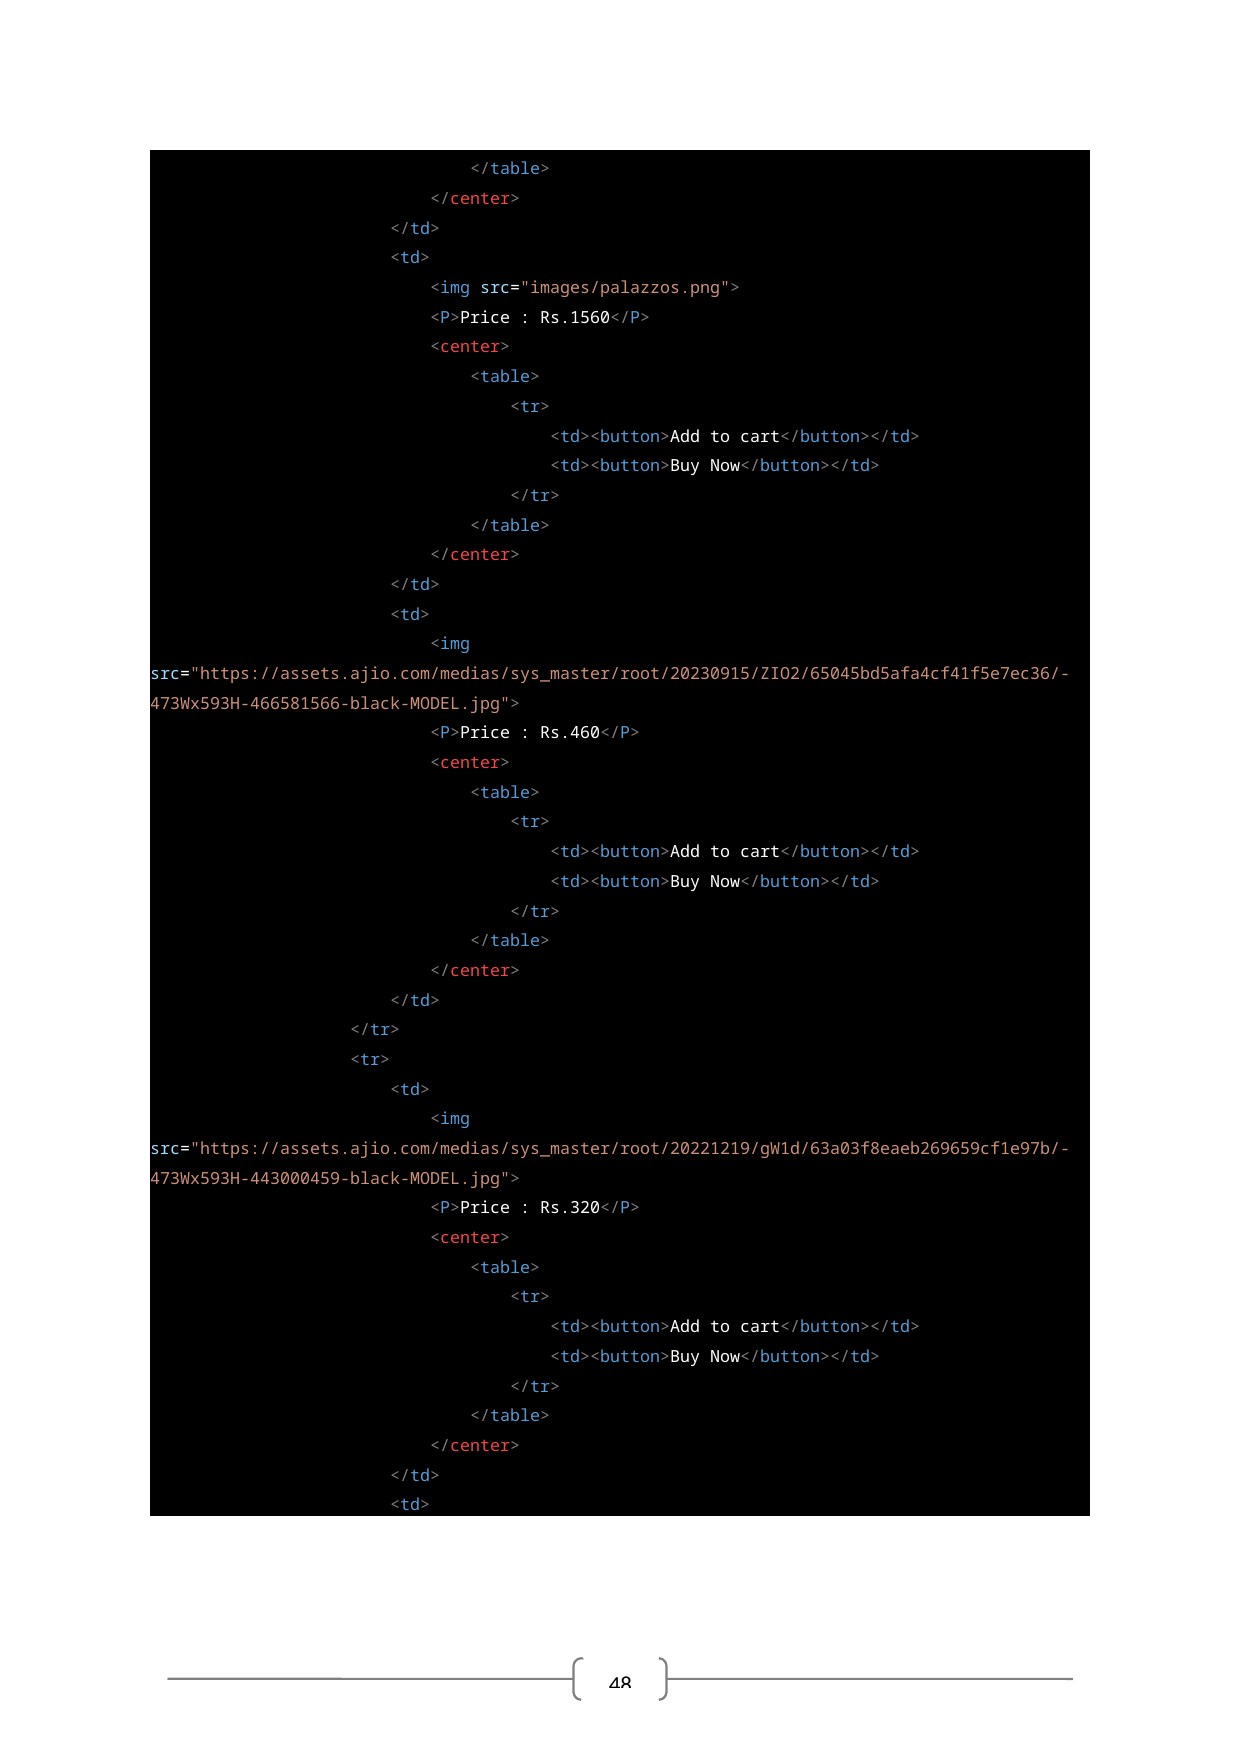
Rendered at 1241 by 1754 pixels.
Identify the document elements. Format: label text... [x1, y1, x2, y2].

text <td><button>Buy Now</button></td> [150, 1337, 1090, 1367]
text <tr> [150, 387, 1090, 417]
text <td><button>Buy Now</button></td> [150, 862, 1090, 892]
text </td> [150, 566, 1090, 595]
text <td> [150, 1486, 1090, 1516]
text <img src="images/palazzos.png"> [150, 269, 1090, 298]
text <tr> [150, 1278, 1090, 1308]
text </table> [150, 506, 1090, 536]
text <td><button>Buy Now</button></td> [150, 447, 1090, 477]
text </tr> [150, 477, 1090, 506]
text </td> [150, 981, 1090, 1011]
text <center> [150, 1219, 1090, 1248]
text <img src="https://assets.ajio.com/medias/sys_master/root/20221219/gW1d/63a03f8eaeb269659cf1e97b/-473Wx593H-443000459-black-MODEL.jpg"> [150, 1100, 1090, 1189]
text <P>Price : Rs.1560</P> [150, 298, 1090, 328]
text </tr> [150, 1367, 1090, 1397]
text </table> [150, 1397, 1090, 1427]
text <td> [150, 595, 1090, 625]
text <center> [150, 744, 1090, 773]
text <table> [150, 1248, 1090, 1278]
text </table> [150, 922, 1090, 952]
text </td> [150, 209, 1090, 239]
text <tr> [150, 803, 1090, 833]
text </center> [150, 952, 1090, 981]
text <img src="https://assets.ajio.com/medias/sys_master/root/20230915/ZIO2/65045bd5afa4cf41f5e7ec36/-473Wx593H-466581566-black-MODEL.jpg"> [150, 625, 1090, 714]
text </center> [150, 536, 1090, 566]
text </tr> [150, 892, 1090, 922]
text </tr> [150, 1011, 1090, 1041]
text </center> [150, 180, 1090, 209]
text <table> [150, 358, 1090, 387]
text </center> [150, 1427, 1090, 1456]
text <center> [150, 328, 1090, 358]
text <td> [150, 239, 1090, 269]
text </td> [150, 1456, 1090, 1486]
text <table> [150, 773, 1090, 803]
text <P>Price : Rs.460</P> [150, 714, 1090, 744]
text <td><button>Add to cart</button></td> [150, 417, 1090, 447]
text <td> [150, 1070, 1090, 1100]
text <td><button>Add to cart</button></td> [150, 833, 1090, 862]
text </table> [150, 150, 1090, 180]
text <tr> [150, 1041, 1090, 1070]
text <P>Price : Rs.320</P> [150, 1189, 1090, 1219]
text <td><button>Add to cart</button></td> [150, 1308, 1090, 1337]
